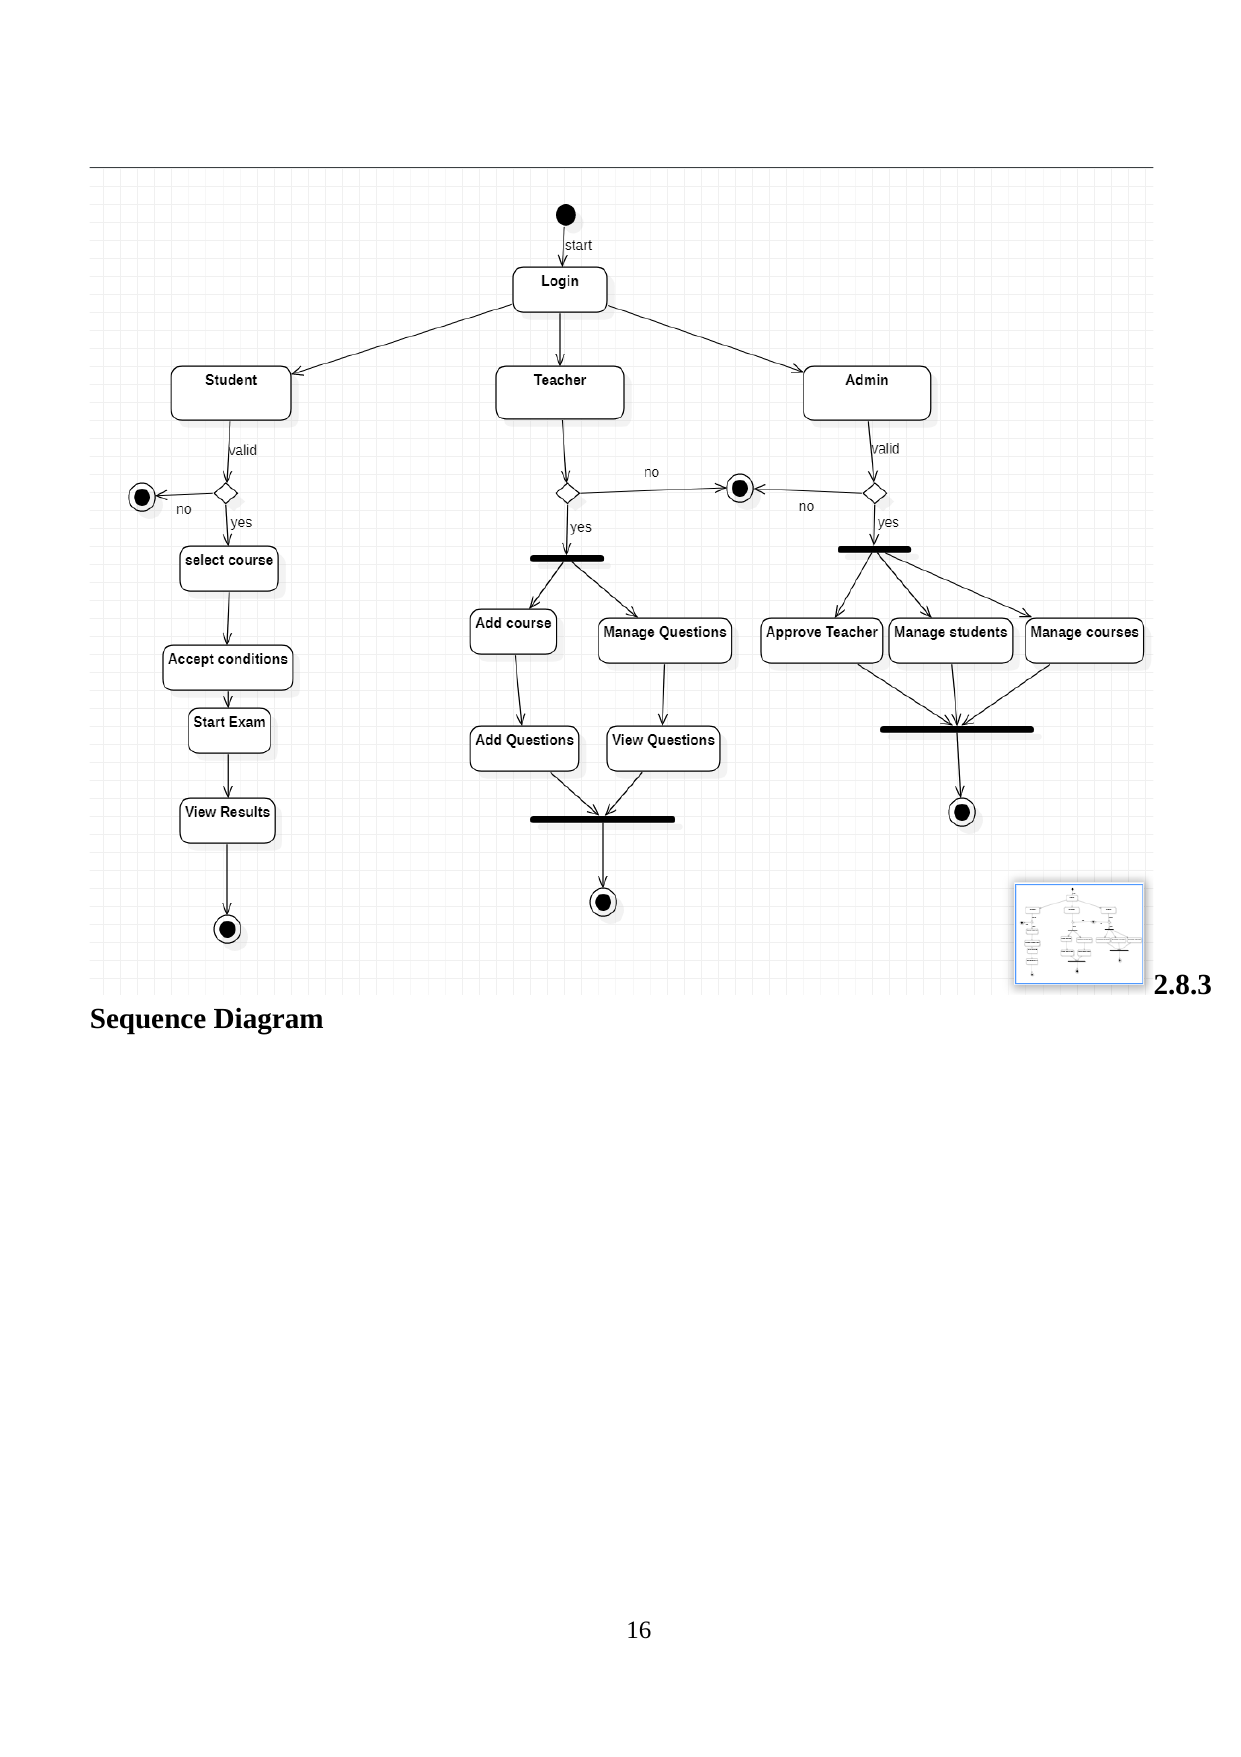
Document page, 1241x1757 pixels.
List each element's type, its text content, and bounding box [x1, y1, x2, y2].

picture [89, 167, 1154, 995]
